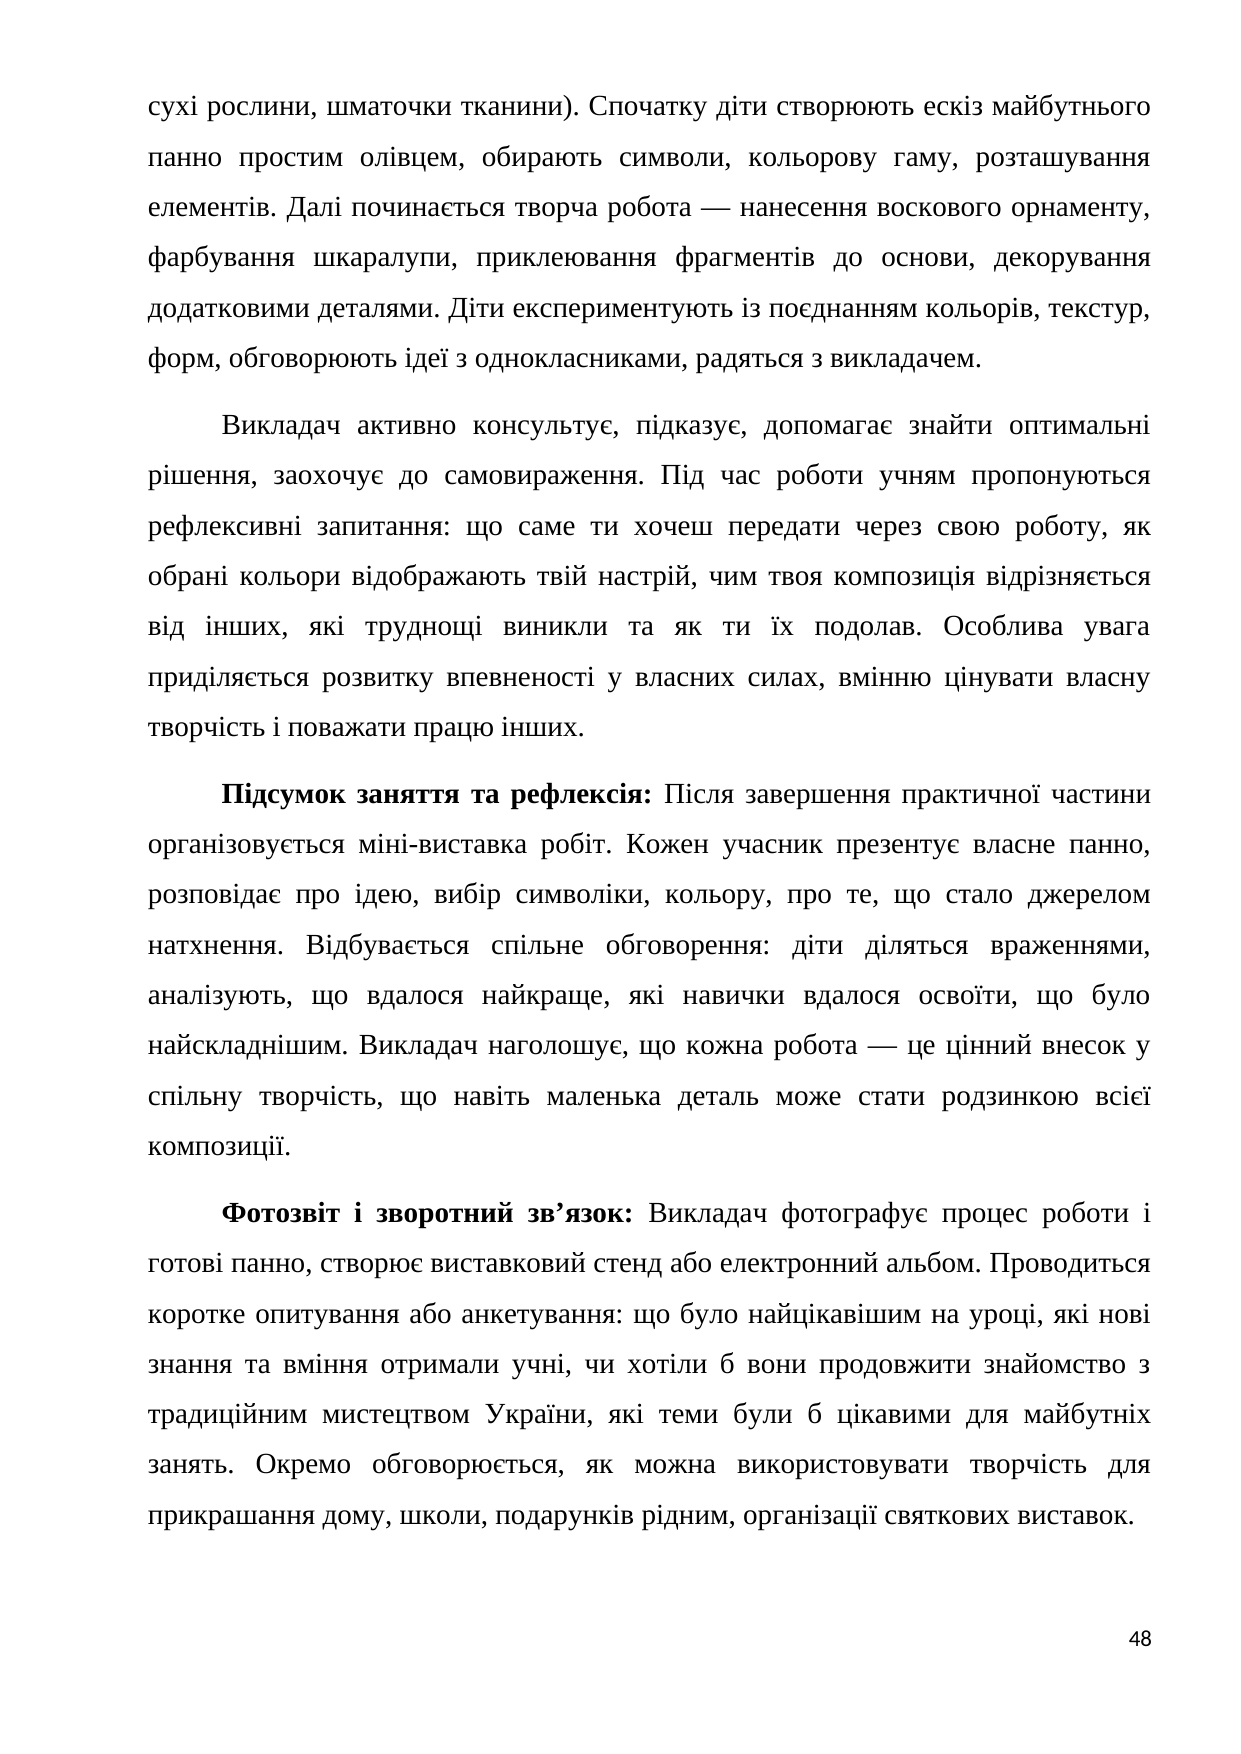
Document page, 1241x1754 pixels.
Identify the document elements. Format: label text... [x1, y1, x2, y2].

text Підсумок заняття та рефлексія: Після завершення практичної частини організовується міні-виставка робіт. Кожен учасник презентує власне панно, розповідає про ідею, вибір символіки, кольору, про те, що стало джерелом натхнення. Відбувається спільне обговорення: діти діляться враженнями, аналізують, що вдалося найкраще, які навички вдалося освоїти, що було найскладнішим. Викладач наголошує, що кожна робота — це цінний внесок у спільну творчість, що навіть маленька деталь може стати родзинкою всієї композиції. [148, 776, 1152, 1162]
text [148, 88, 1152, 374]
text Фотозвіт і зворотний зв’язок: Викладач фотографує процес роботи і готові панно, створює виставковий стенд або електронний альбом. Проводиться коротке опитування або анкетування: що було найцікавішим на уроці, які нові знання та вміння отримали учні, чи хотіли б вони продовжити знайомство з традиційним мистецтвом України, які теми були б цікавими для майбутніх занять. Окремо обговорюється, як можна використовувати творчість для прикрашання дому, школи, подарунків рідним, організації святкових виставок. [148, 1195, 1152, 1531]
text Викладач активно консультує, підказує, допомагає знайти оптимальні рішення, заохочує до самовираження. Під час роботи учням пропонуються рефлексивні запитання: що саме ти хочеш передати через свою роботу, як обрані кольори відображають твій настрій, чим твоя композиція відрізняється від інших, які труднощі виникли та як ти їх подолав. Особлива увага приділяється розвитку впевненості у власних силах, вмінню цінувати власну творчість і поважати працю інших. [148, 407, 1152, 742]
